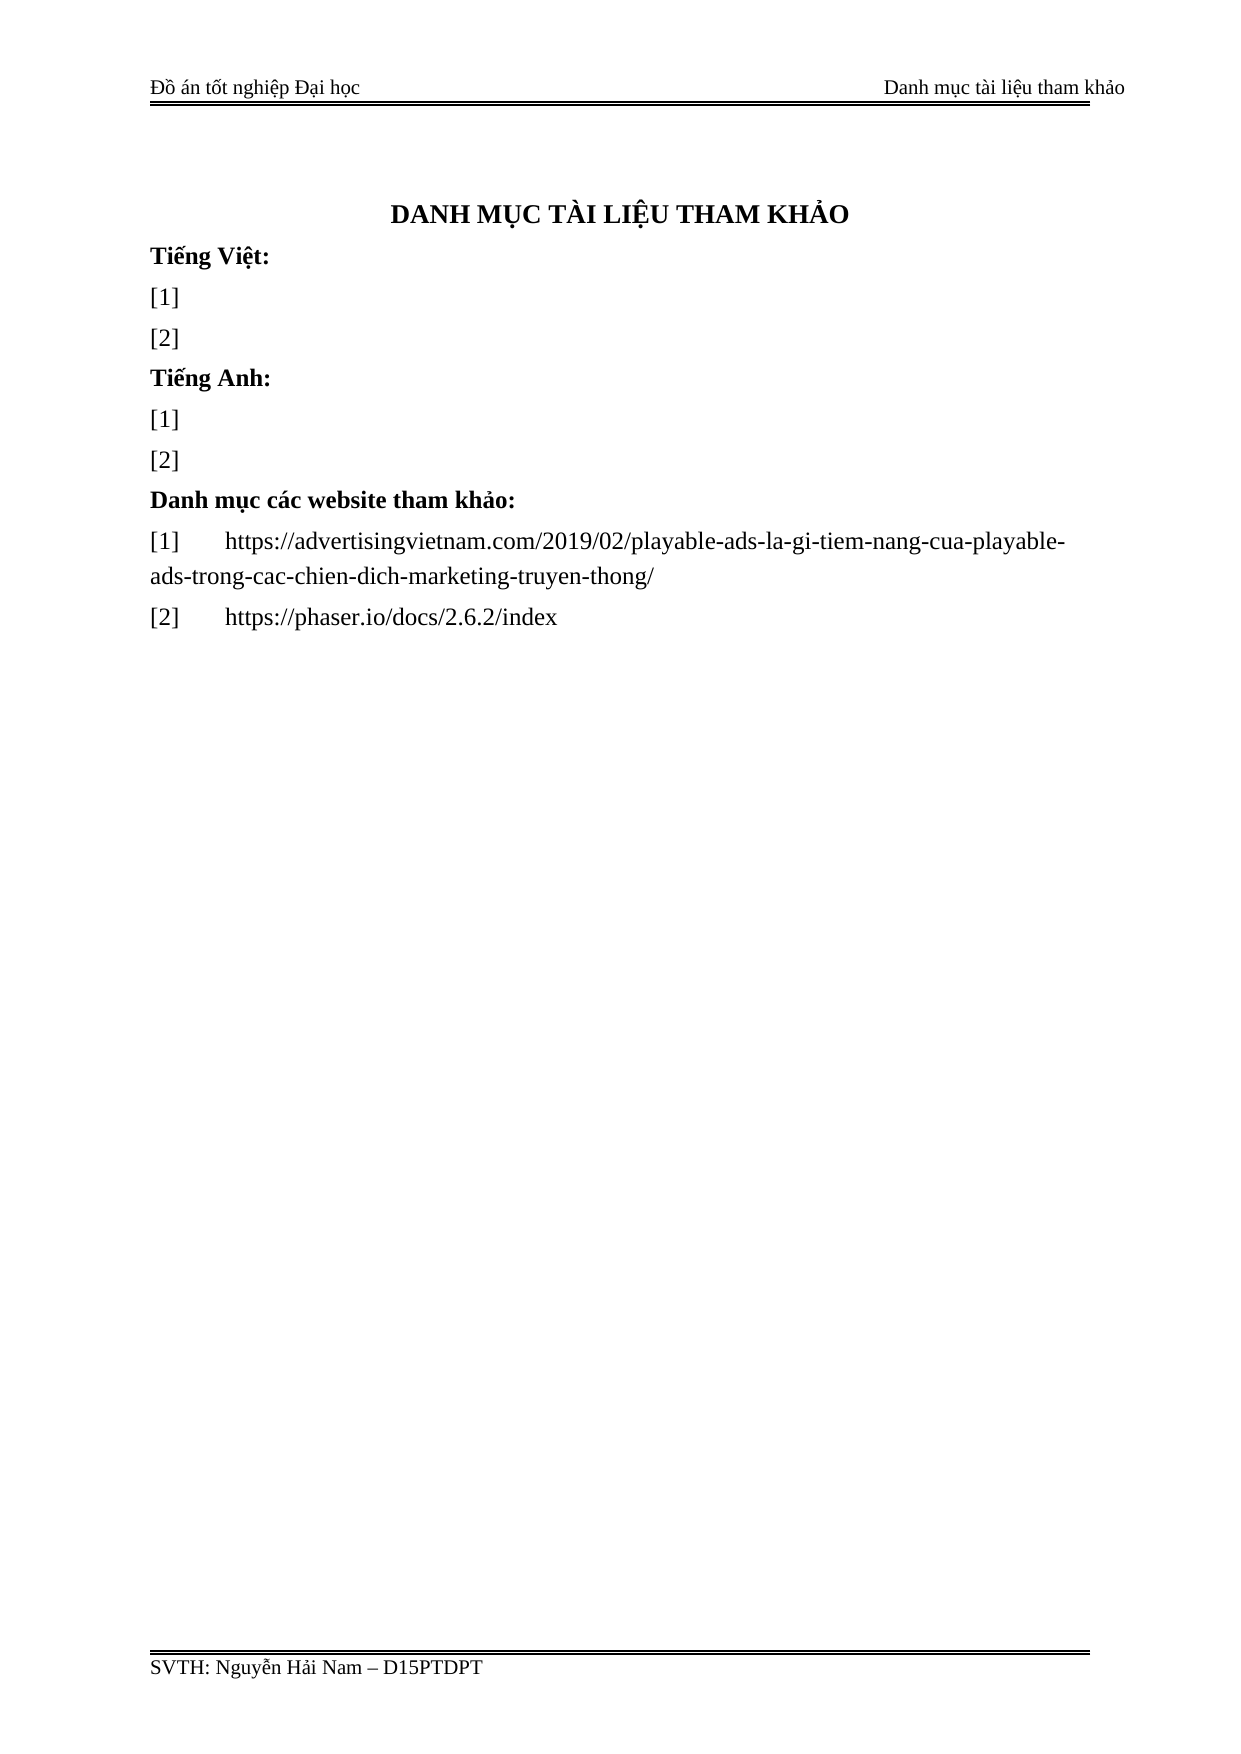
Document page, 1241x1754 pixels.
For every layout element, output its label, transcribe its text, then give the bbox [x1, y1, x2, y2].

text Tiếng Anh: [150, 363, 1090, 392]
text [2] https://phaser.io/docs/2.6.2/index [150, 602, 1090, 630]
subtitle DANH MỤC TÀI LIỆU THAM KHẢO [150, 198, 1090, 229]
text Danh mục các website tham khảo: [150, 486, 1090, 514]
text [2] [150, 323, 1090, 351]
text [2] [150, 445, 1090, 474]
text [1] [150, 404, 1090, 433]
text Tiếng Việt: [150, 241, 1090, 270]
text [1] https://advertisingvietnam.com/2019/02/playable-ads-la-gi-tiem-nang-cua-playable-ads-trong-cac-chien-dich-marketing-truyen-thong/ [150, 526, 1090, 589]
text [1] [150, 282, 1090, 311]
